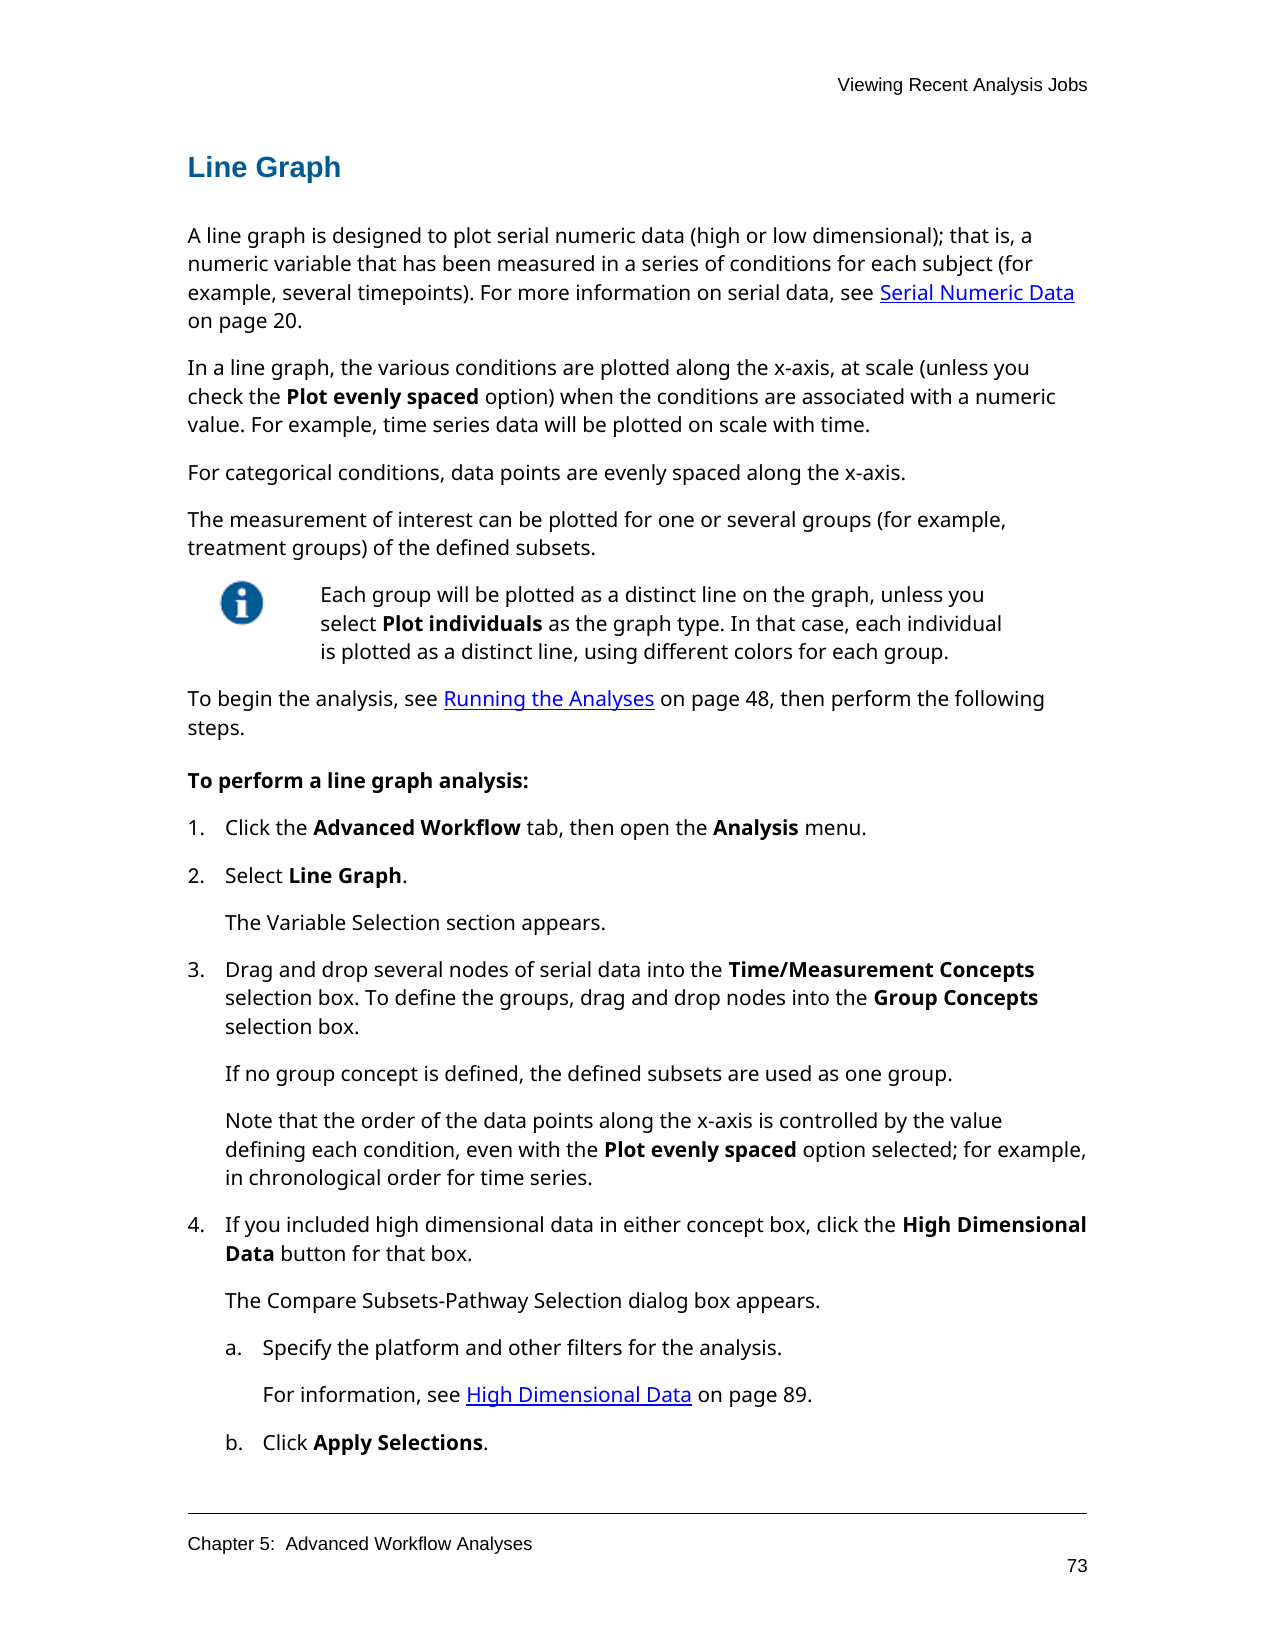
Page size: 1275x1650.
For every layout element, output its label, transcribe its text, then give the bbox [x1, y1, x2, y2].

subtitle Line Graph [187, 150, 1087, 183]
text Note that the order of the data points along the x-axis is controlled by the value defining each condition, even with the Plot evenly spaced option selected; for example, in chronological order for time series. [225, 1106, 1087, 1192]
list Specify the platform and other filters for the analysis. [225, 1333, 1087, 1362]
text To begin the analysis, see Running the Analyses on page 46, then perform the following steps. [187, 684, 1087, 741]
list Select Line Graph. [187, 861, 1087, 889]
text The measurement of interest can be plotted for one or several groups (for example, treatment groups) of the defined subsets. [187, 505, 1087, 562]
table_header [176, 580, 309, 684]
picture [214, 580, 271, 626]
list The Compare Subsets-Pathway Selection dialog box appears. [225, 1286, 1087, 1314]
list The Variable Selection section appears. [225, 908, 1087, 936]
list Click the Advanced Workflow tab, then open the Analysis menu. [187, 813, 1087, 842]
text In a line graph, the various conditions are plotted along the x-axis, at scale (unless you check the Plot evenly spaced option) when the conditions are associated with a numeric value. For example, time series data will be plotted on scale with time. [187, 353, 1087, 439]
text For information, see High Dimensional Data on page 83. [262, 1380, 1087, 1409]
list Drag and drop several nodes of serial data into the Time/Measurement Concepts selection box. To define the groups, drag and drop nodes into the Group Concepts selection box. [187, 955, 1087, 1040]
list Click Apply Selections. [225, 1428, 1087, 1456]
list If no group concept is defined, the defined subsets are used as one group. [225, 1059, 1087, 1088]
text For categorical conditions, data points are evenly spaced along the x-axis. [187, 458, 1087, 486]
table_header Each group will be plotted as a distinct line on the graph, unless you select Plot individuals as the graph type. In that case, each individual is plotted as a distinct line, using different colors for each group. [309, 580, 1031, 684]
list If you included high dimensional data in either concept box, click the High Dimensional Data button for that box. [187, 1210, 1087, 1267]
text A line graph is designed to plot serial numeric data (high or low dimensional); that is, a numeric variable that has been measured in a series of conditions for each subject (for example, several timepoints). For more information on serial data, see Serial Numeric Data on page 20. [187, 221, 1087, 335]
list To perform a line graph analysis: [187, 766, 1087, 795]
